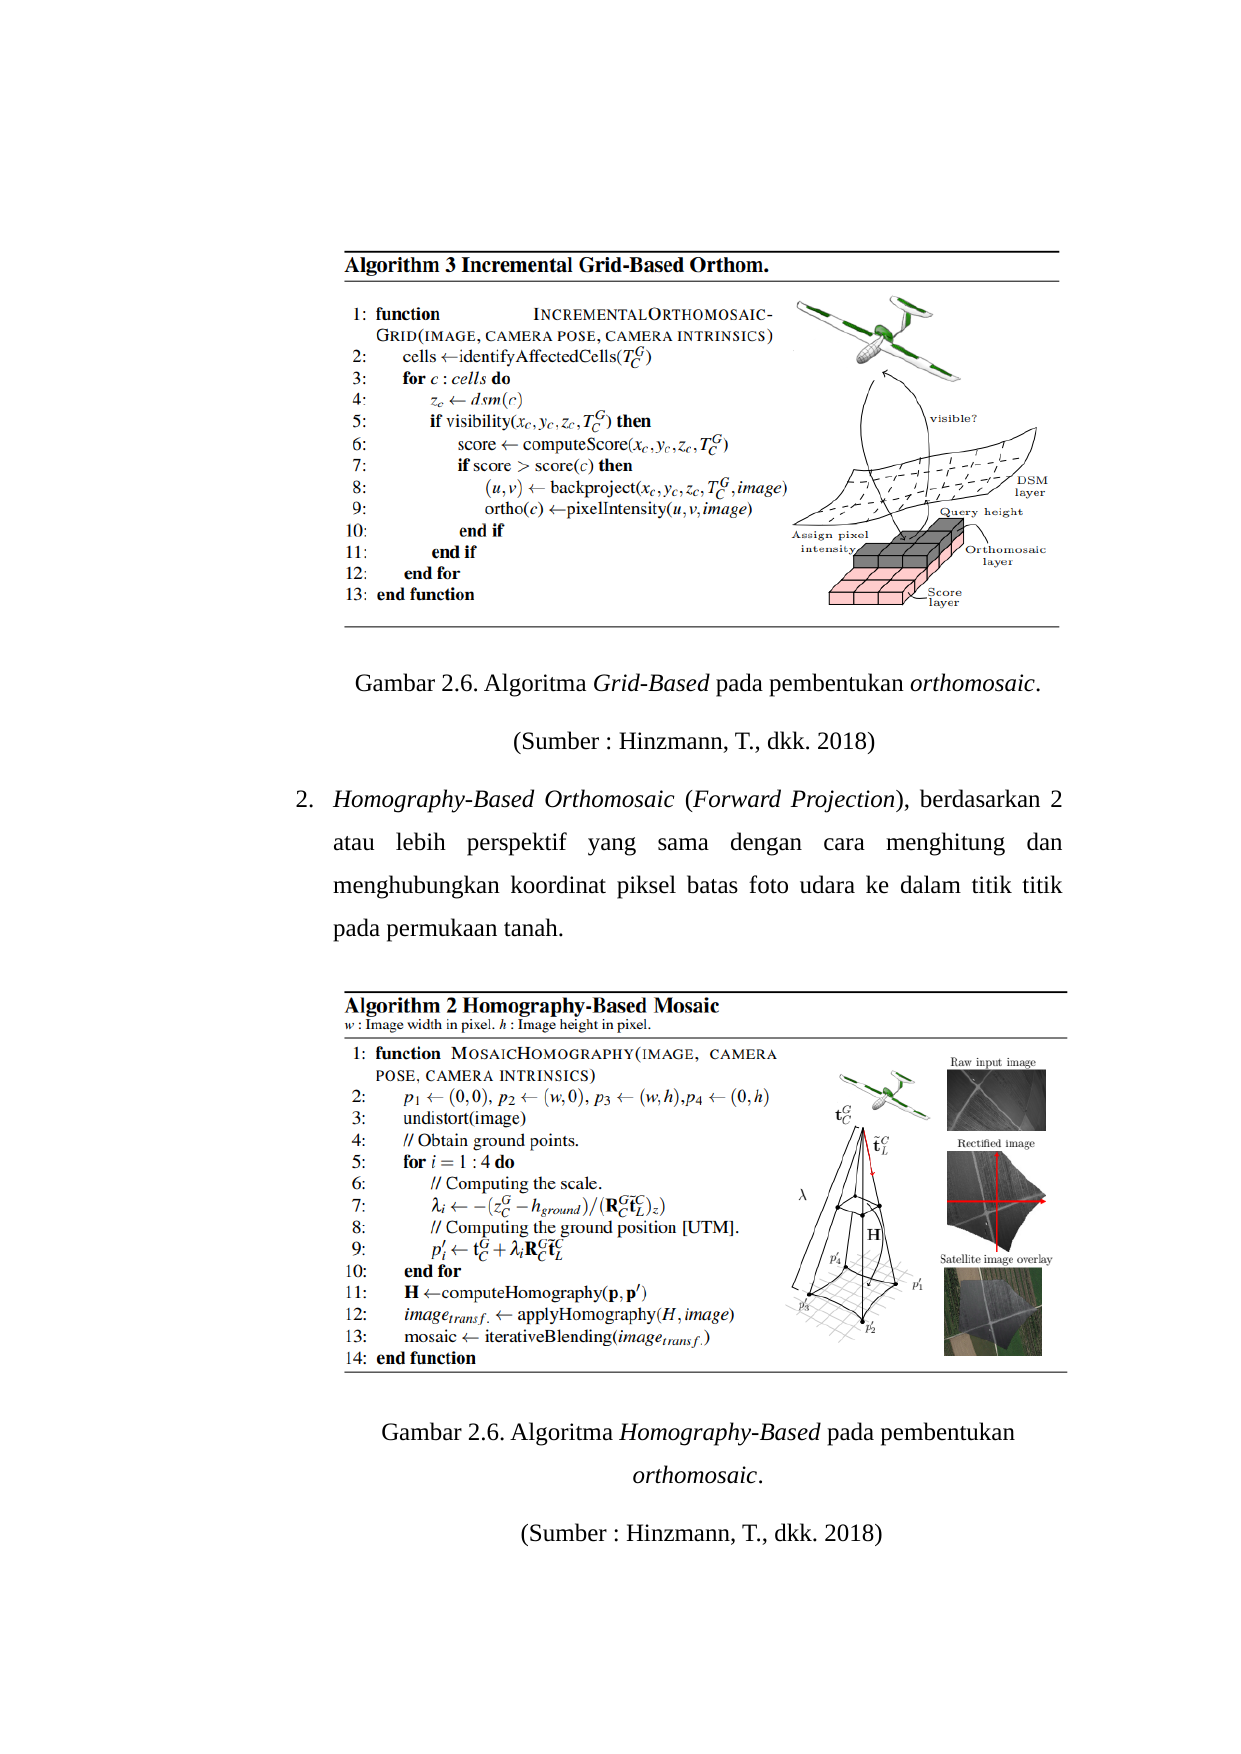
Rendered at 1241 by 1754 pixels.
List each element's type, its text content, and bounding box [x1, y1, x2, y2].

picture [332, 236, 1064, 640]
picture [332, 971, 1070, 1389]
text (Sumber : Hinzmann, T., dkk. 2018) [340, 1518, 1063, 1547]
text Gambar 2.6. Algoritma Grid-Based pada pembentukan orthomosaic. [333, 668, 1063, 697]
list Homography-Based Orthomosaic (Forward Projection), berdasarkan 2 atau lebih perspektif yang sama dengan cara menghitung dan menghubungkan koordinat piksel batas foto udara ke dalam titik titik pada permukaan tanah. [295, 784, 1063, 942]
text Gambar 2.6. Algoritma Homography-Based pada pembentukan orthomosaic. [333, 1417, 1063, 1489]
text (Sumber : Hinzmann, T., dkk. 2018) [325, 726, 1063, 755]
